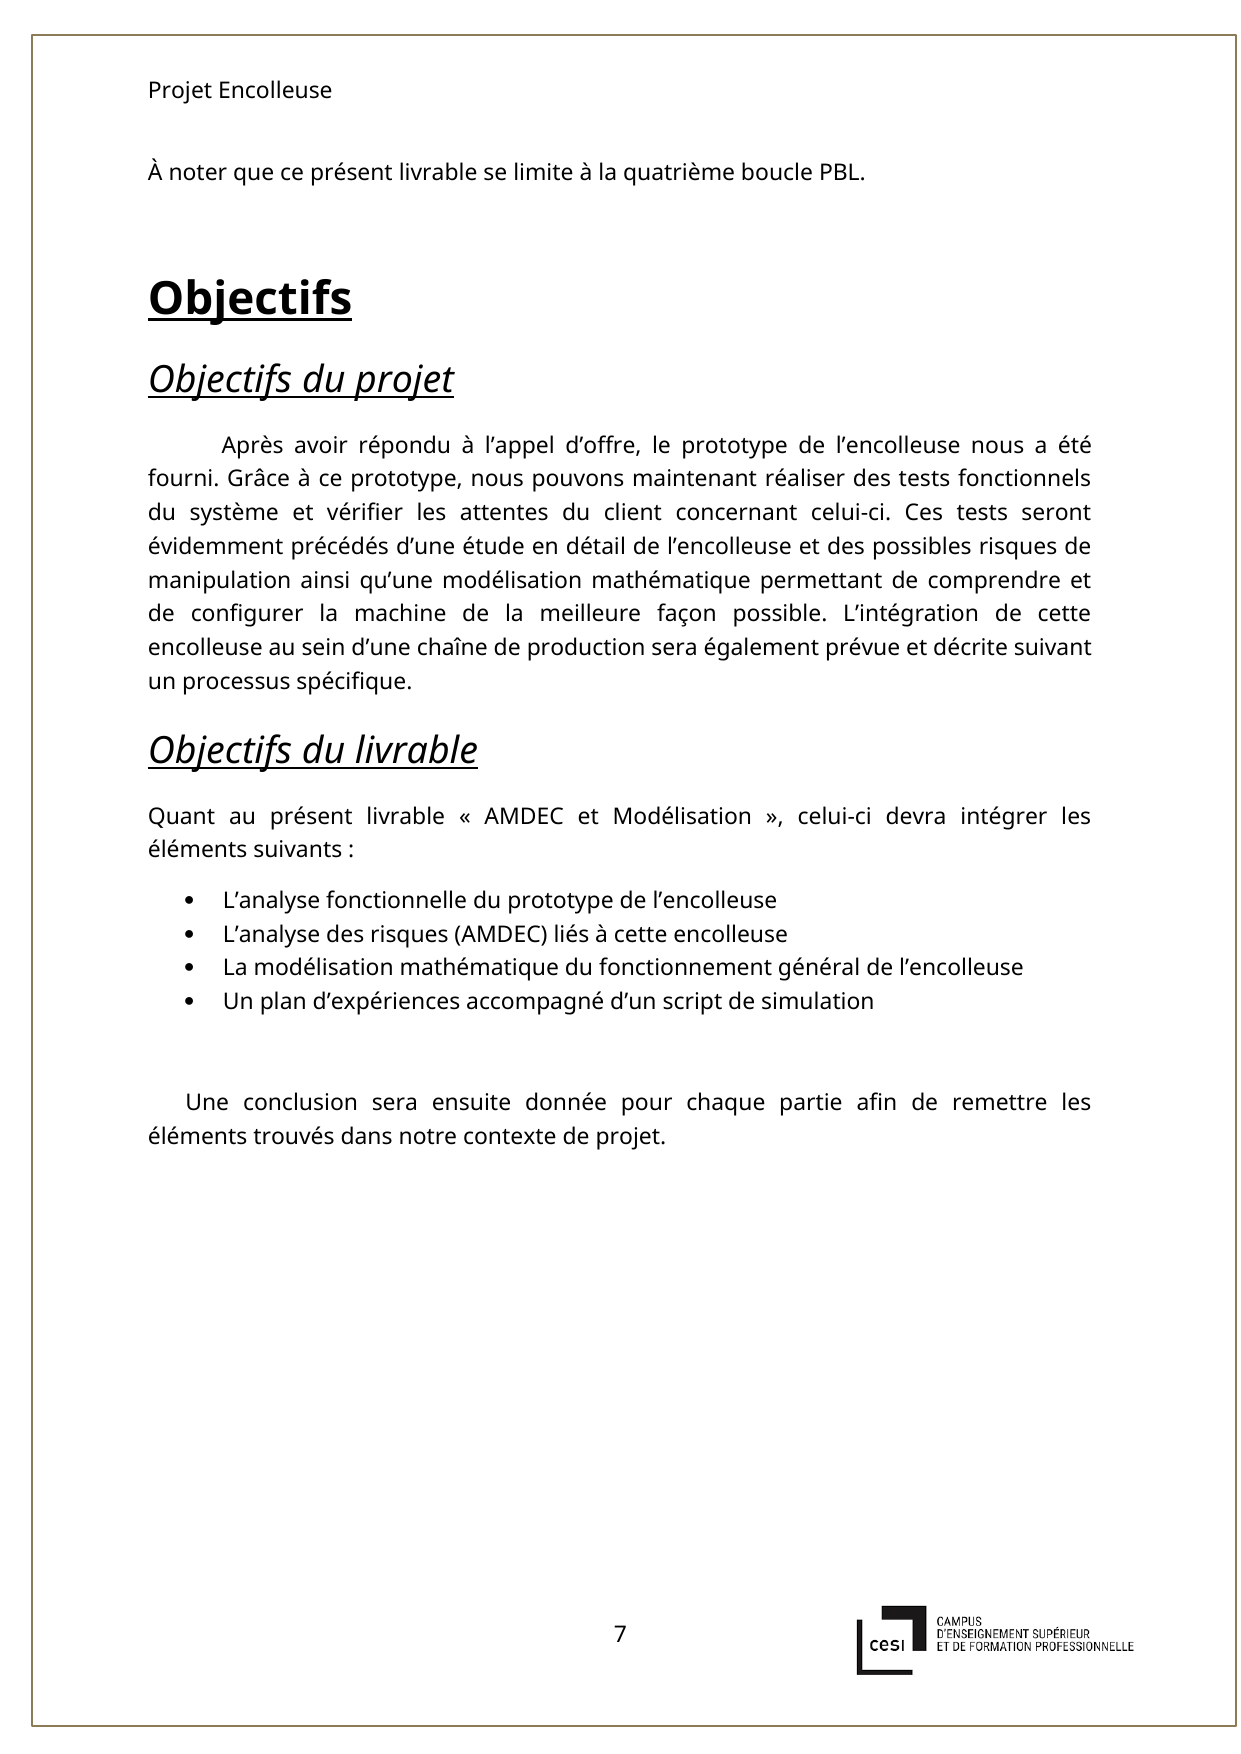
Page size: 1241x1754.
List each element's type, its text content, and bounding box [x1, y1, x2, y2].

picture [845, 1594, 1144, 1686]
text Une conclusion sera ensuite donnée pour chaque partie afin de remettre les éléments trouvés dans notre contexte de projet. [148, 1086, 1093, 1151]
text Quant au présent livrable « AMDEC et Modélisation », celui-ci devra intégrer les éléments suivants : [148, 800, 1093, 865]
list La modélisation mathématique du fonctionnement général de l’encolleuse [185, 951, 1093, 983]
list L’analyse des risques (AMDEC) liés à cette encolleuse [185, 918, 1093, 949]
list Un plan d’expériences accompagné d’un script de simulation [185, 985, 1093, 1016]
text À noter que ce présent livrable se limite à la quatrième boucle PBL. [148, 156, 1093, 187]
text Après avoir répondu à l’appel d’offre, le prototype de l’encolleuse nous a été fourni. Grâce à ce prototype, nous pouvons maintenant réaliser des tests fonctionnels du système et vérifier les attentes du client concernant celui-ci. Ces tests seront évidemment précédés d’une étude en détail de l’encolleuse et des possibles risques de manipulation ainsi qu’une modélisation mathématique permettant de comprendre et de configurer la machine de la meilleure façon possible. L’intégration de cette encolleuse au sein d’une chaîne de production sera également prévue et décrite suivant un processus spécifique. [148, 429, 1093, 696]
subtitle Objectifs du livrable [148, 724, 1093, 775]
list L’analyse fonctionnelle du prototype de l’encolleuse [185, 884, 1093, 915]
subtitle Objectifs [148, 265, 1093, 328]
subtitle Objectifs du projet [148, 353, 1093, 404]
